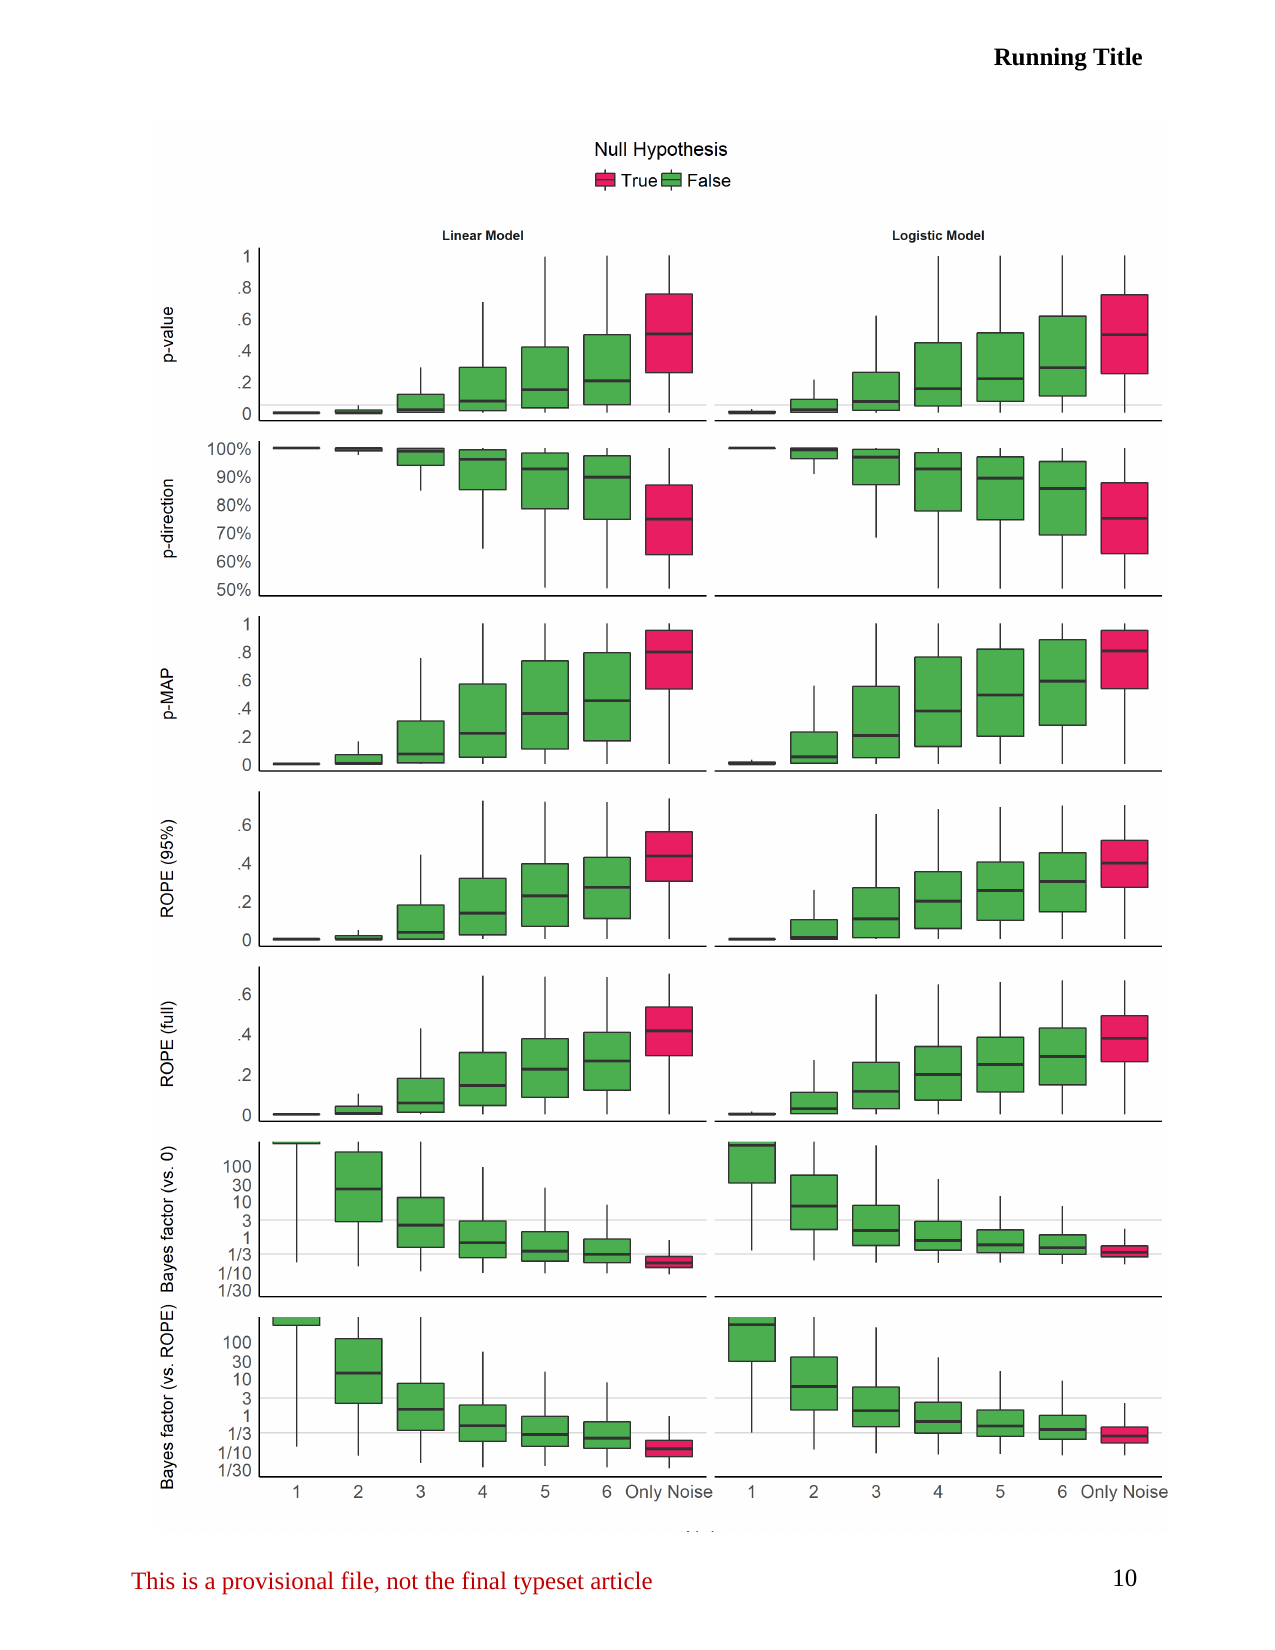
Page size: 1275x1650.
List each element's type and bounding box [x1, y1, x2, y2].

picture [152, 118, 1169, 1532]
